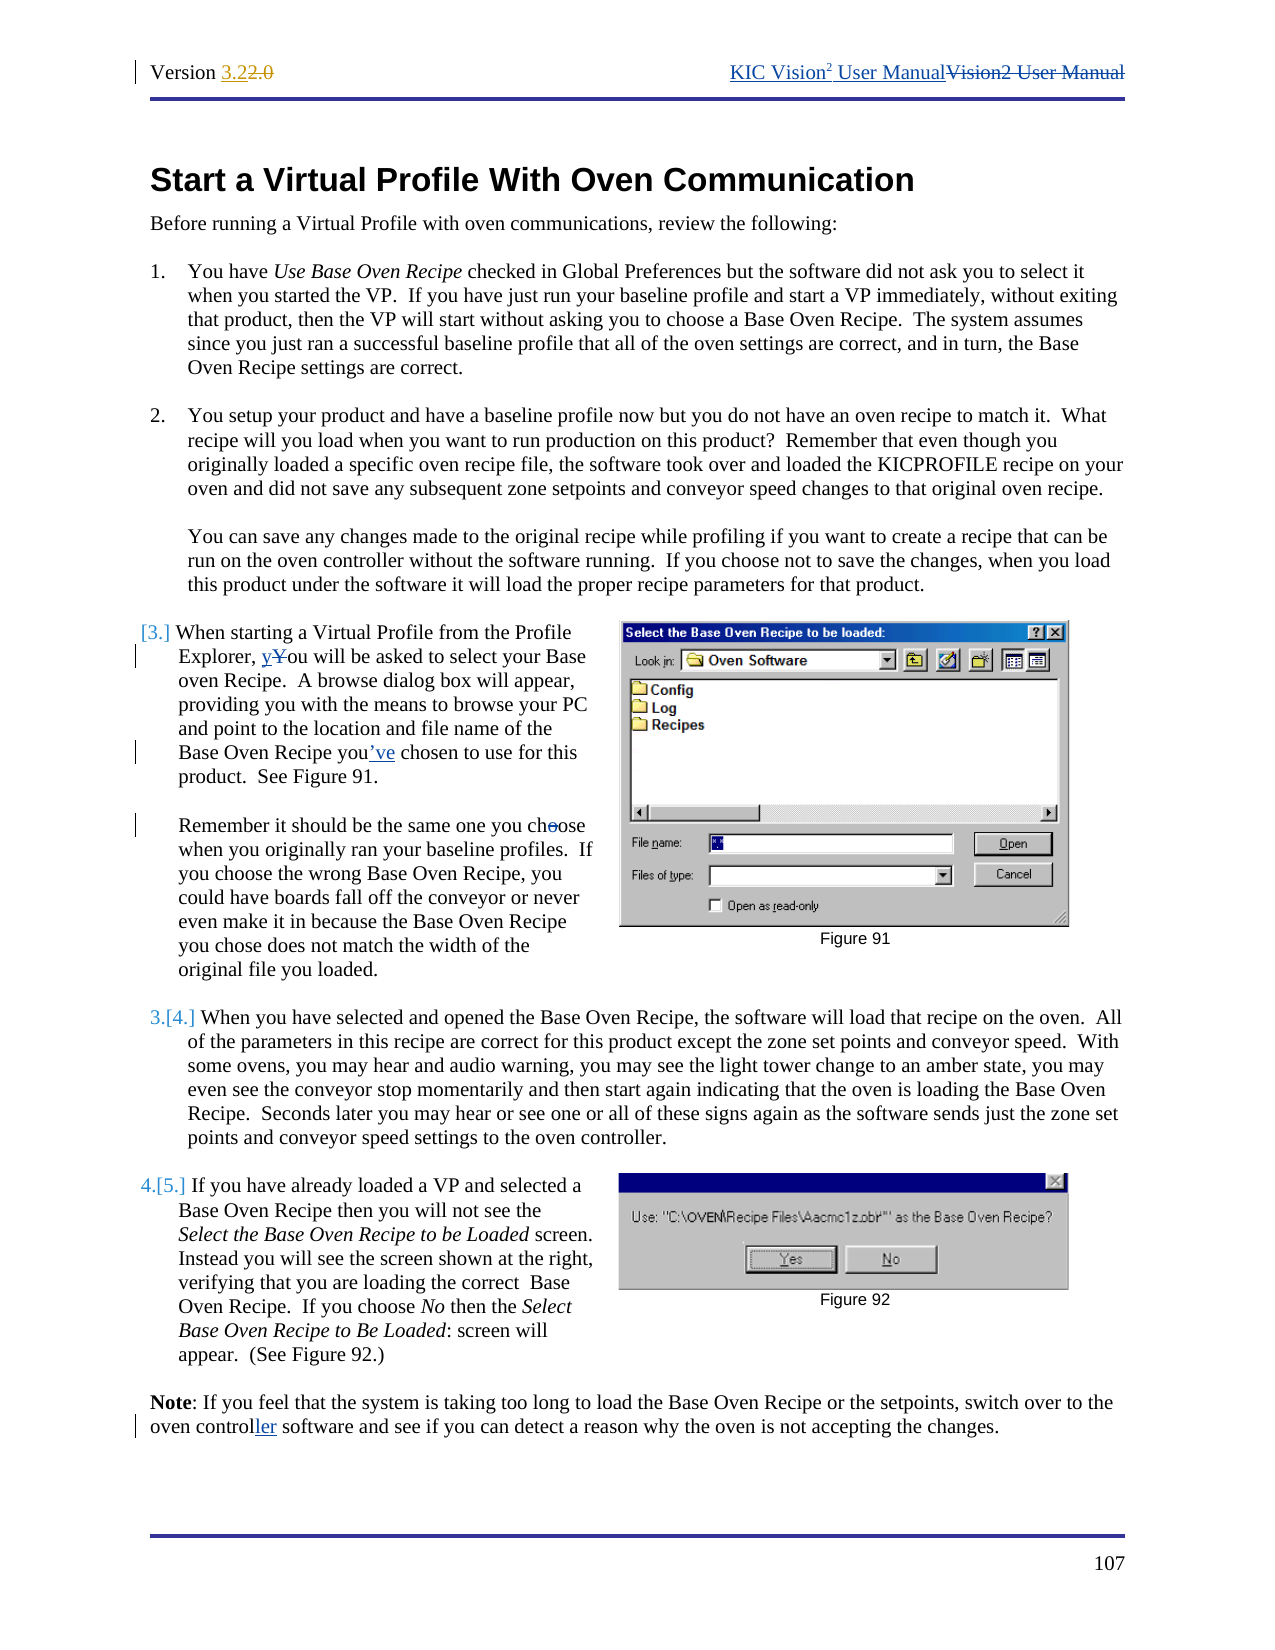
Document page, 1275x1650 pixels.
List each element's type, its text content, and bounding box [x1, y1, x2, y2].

table_header When starting a Virtual Profile from the Profile Explorer, ou will be asked to select your Base oven Recipe. A browse dialog box will appear, providing you with the means to browse your PC and point to the location and file name of the Base Oven Recipe you chosen to use for this product. See Figure 93. Remember it should be the same one you chose when you originally ran your baseline profiles. If you choose the wrong Base Oven Recipe, you could have boards fall off the conveyor or never even make it in because the Base Oven Recipe you chose does not match the width of the original file you loaded. [129, 620, 608, 981]
list You can save any changes made to the original recipe while profiling if you want to create a recipe that can be run on the oven controller without the software running. If you choose not to save the changes, when you load this product under the software it will load the proper recipe parameters for that product. [187, 524, 1125, 596]
list You have Use Base Oven Recipe checked in Global Preferences but the software did not ask you to select it when you started the VP. If you have just run your baseline profile and start a VP immediately, without exiting that product, then the VP will start without asking you to choose a Base Oven Recipe. The system assumes since you just ran a successful baseline profile that all of the oven settings are correct, and in turn, the Base Oven Recipe settings are correct. [150, 259, 1125, 379]
text Note: If you feel that the system is taking too long to load the Base Oven Recipe or the setpoints, switch over to the oven control software and see if you can detect a reason why the oven is not accepting the changes. [150, 1390, 1125, 1438]
list When you have selected and opened the Base Oven Recipe, the software will load that recipe on the oven. All of the parameters in this recipe are correct for this product except the zone set points and conveyor speed. With some ovens, you may hear and audio warning, you may see the light tower change to an amber state, you may even see the conveyor stop momentarily and then start again indicating that the oven is loading the Base Oven Recipe. Seconds later you may hear or see one or all of these signs again as the software sends just the zone set points and conveyor speed settings to the oven controller. [150, 1005, 1125, 1149]
picture [618, 1173, 1069, 1290]
picture [619, 620, 1070, 927]
text Before running a Virtual Profile with oven communications, review the following: [150, 211, 1125, 235]
list You setup your product and have a baseline profile now but you do not have an oven recipe to match it. What recipe will you load when you want to run production on this product? Remember that even though you originally loaded a specific oven recipe file, the software took over and loaded the KICPROFILE recipe on your oven and did not save any subsequent zone setpoints and conveyor speed changes to that original oven recipe. [150, 403, 1125, 500]
subtitle Start a Virtual Profile With Oven Communication [150, 160, 1125, 198]
